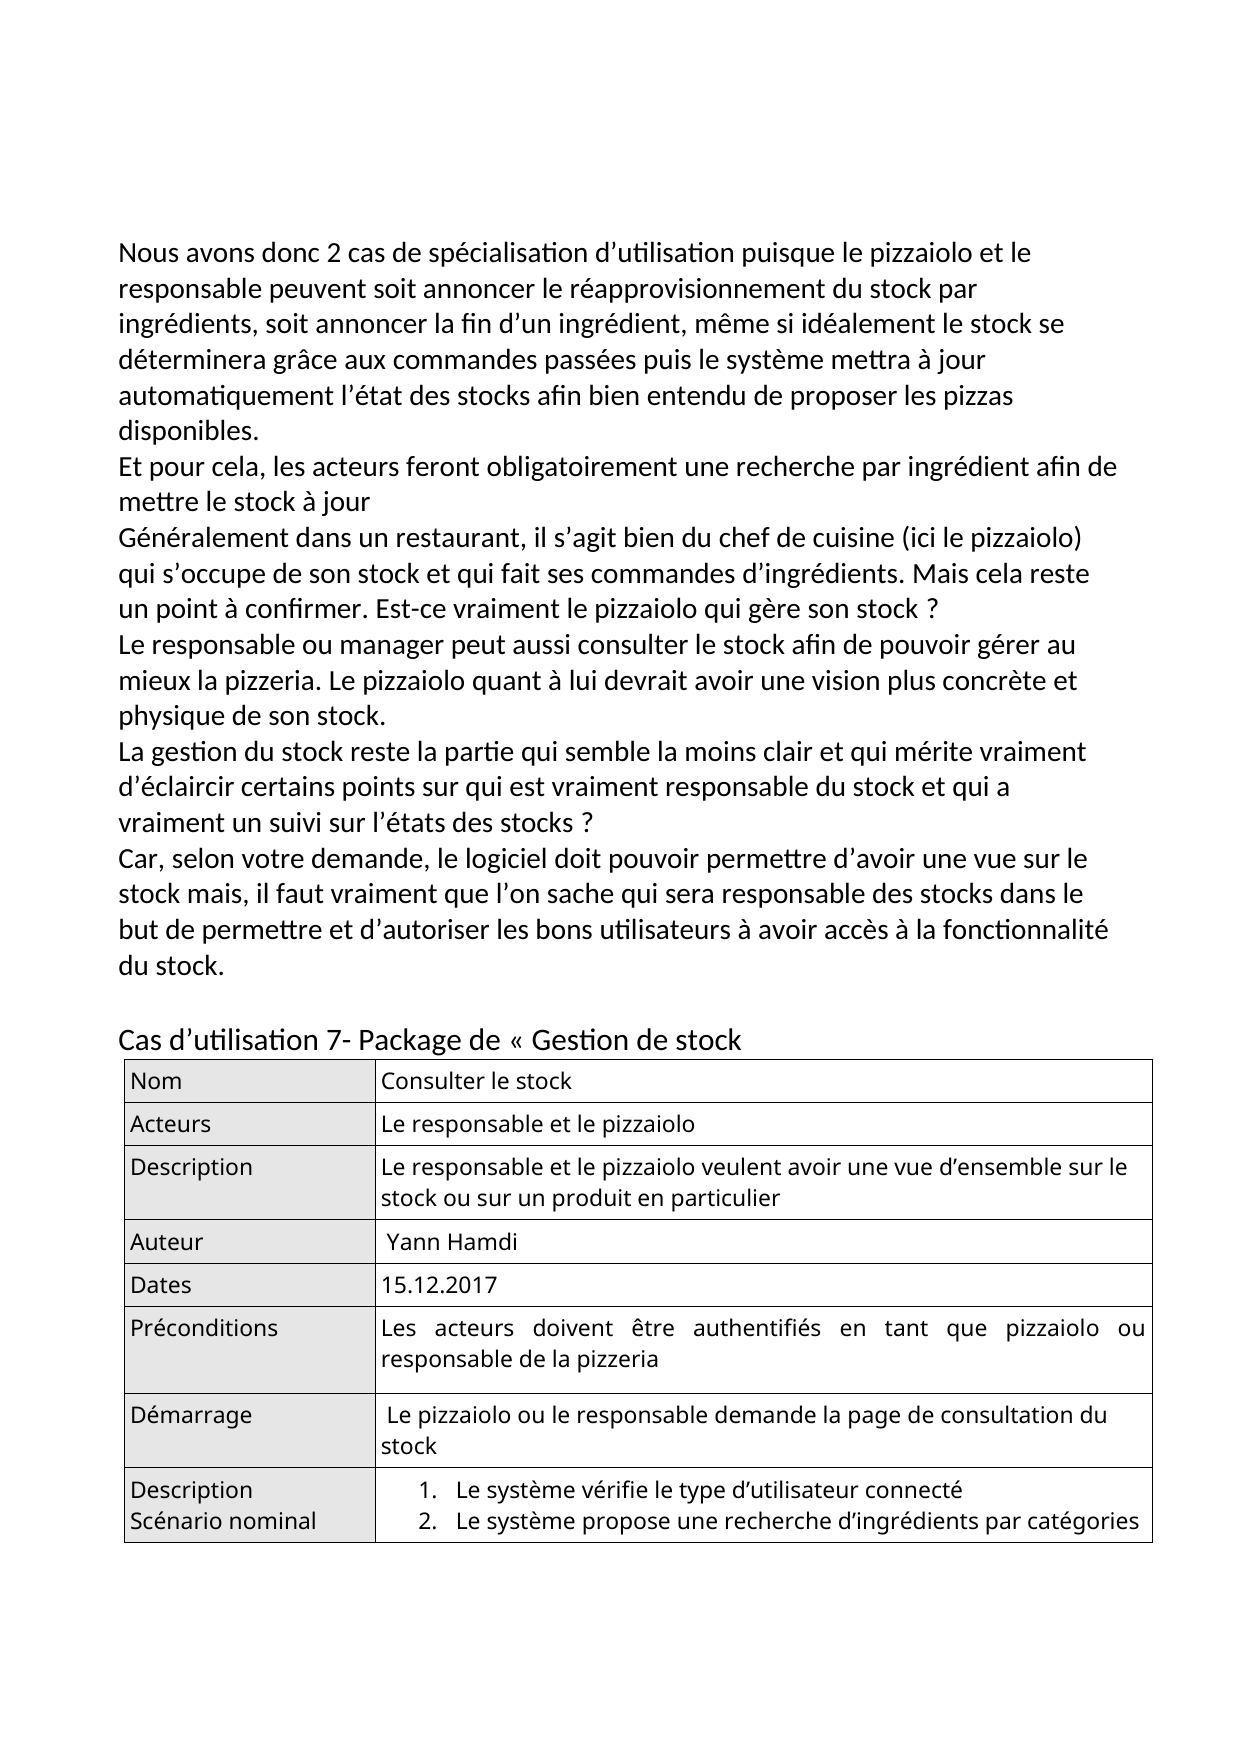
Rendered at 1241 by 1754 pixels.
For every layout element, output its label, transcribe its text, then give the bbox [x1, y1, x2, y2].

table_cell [125, 1468, 375, 1542]
text Le responsable ou manager peut aussi consulter le stock afin de pouvoir gérer au mieux la pizzeria. Le pizzaiolo quant à lui devrait avoir une vision plus concrète et physique de son stock. La gestion du stock reste la partie qui semble la moins clair et qui mérite vraiment d’éclaircir certains points sur qui est vraiment responsable du stock et qui a vraiment un suivi sur l’états des stocks ? Car, selon votre demande, le logiciel doit pouvoir permettre d’avoir une vue sur le stock mais, il faut vraiment que l’on sache qui sera responsable des stocks dans le but de permettre et d’autoriser les bons utilisateurs à avoir accès à la fonctionnalité du stock. [118, 626, 1122, 982]
table_cell Le pizzaiolo ou le responsable demande la page de consultation du stock [376, 1394, 1152, 1467]
table_header Nom [125, 1060, 375, 1102]
table_cell Démarrage [125, 1394, 375, 1467]
table_header Consulter le stock [376, 1060, 1152, 1102]
text Généralement dans un restaurant, il s’agit bien du chef de cuisine (ici le pizzaiolo) qui s’occupe de son stock et qui fait ses commandes d’ingrédients. Mais cela reste un point à confirmer. Est-ce vraiment le pizzaiolo qui gère son stock ? [118, 519, 1122, 626]
table_cell Préconditions [125, 1307, 375, 1393]
table_cell Description [125, 1146, 375, 1219]
table_cell Dates [125, 1264, 375, 1306]
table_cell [376, 1468, 1152, 1542]
table_cell Le responsable et le pizzaiolo [376, 1103, 1152, 1145]
table_cell Yann Hamdi [376, 1220, 1152, 1263]
table_cell Auteur [125, 1220, 375, 1263]
text Nous avons donc 2 cas de spécialisation d’utilisation puisque le pizzaiolo et le responsable peuvent soit annoncer le réapprovisionnement du stock par ingrédients, soit annoncer la fin d’un ingrédient, même si idéalement le stock se déterminera grâce aux commandes passées puis le système mettra à jour automatiquement l’état des stocks afin bien entendu de proposer les pizzas disponibles. [118, 234, 1122, 448]
table_cell Les acteurs doivent être authentifiés en tant que pizzaiolo ou responsable de la pizzeria [376, 1307, 1152, 1393]
text Et pour cela, les acteurs feront obligatoirement une recherche par ingrédient afin de mettre le stock à jour [118, 448, 1122, 519]
table_cell Le responsable et le pizzaiolo veulent avoir une vue d’ensemble sur le stock ou sur un produit en particulier [376, 1146, 1152, 1219]
text Cas d’utilisation 7- Package de « Gestion de stock [118, 1020, 1122, 1058]
table_cell 15.12.2017 [376, 1264, 1152, 1306]
table_cell Acteurs [125, 1103, 375, 1145]
